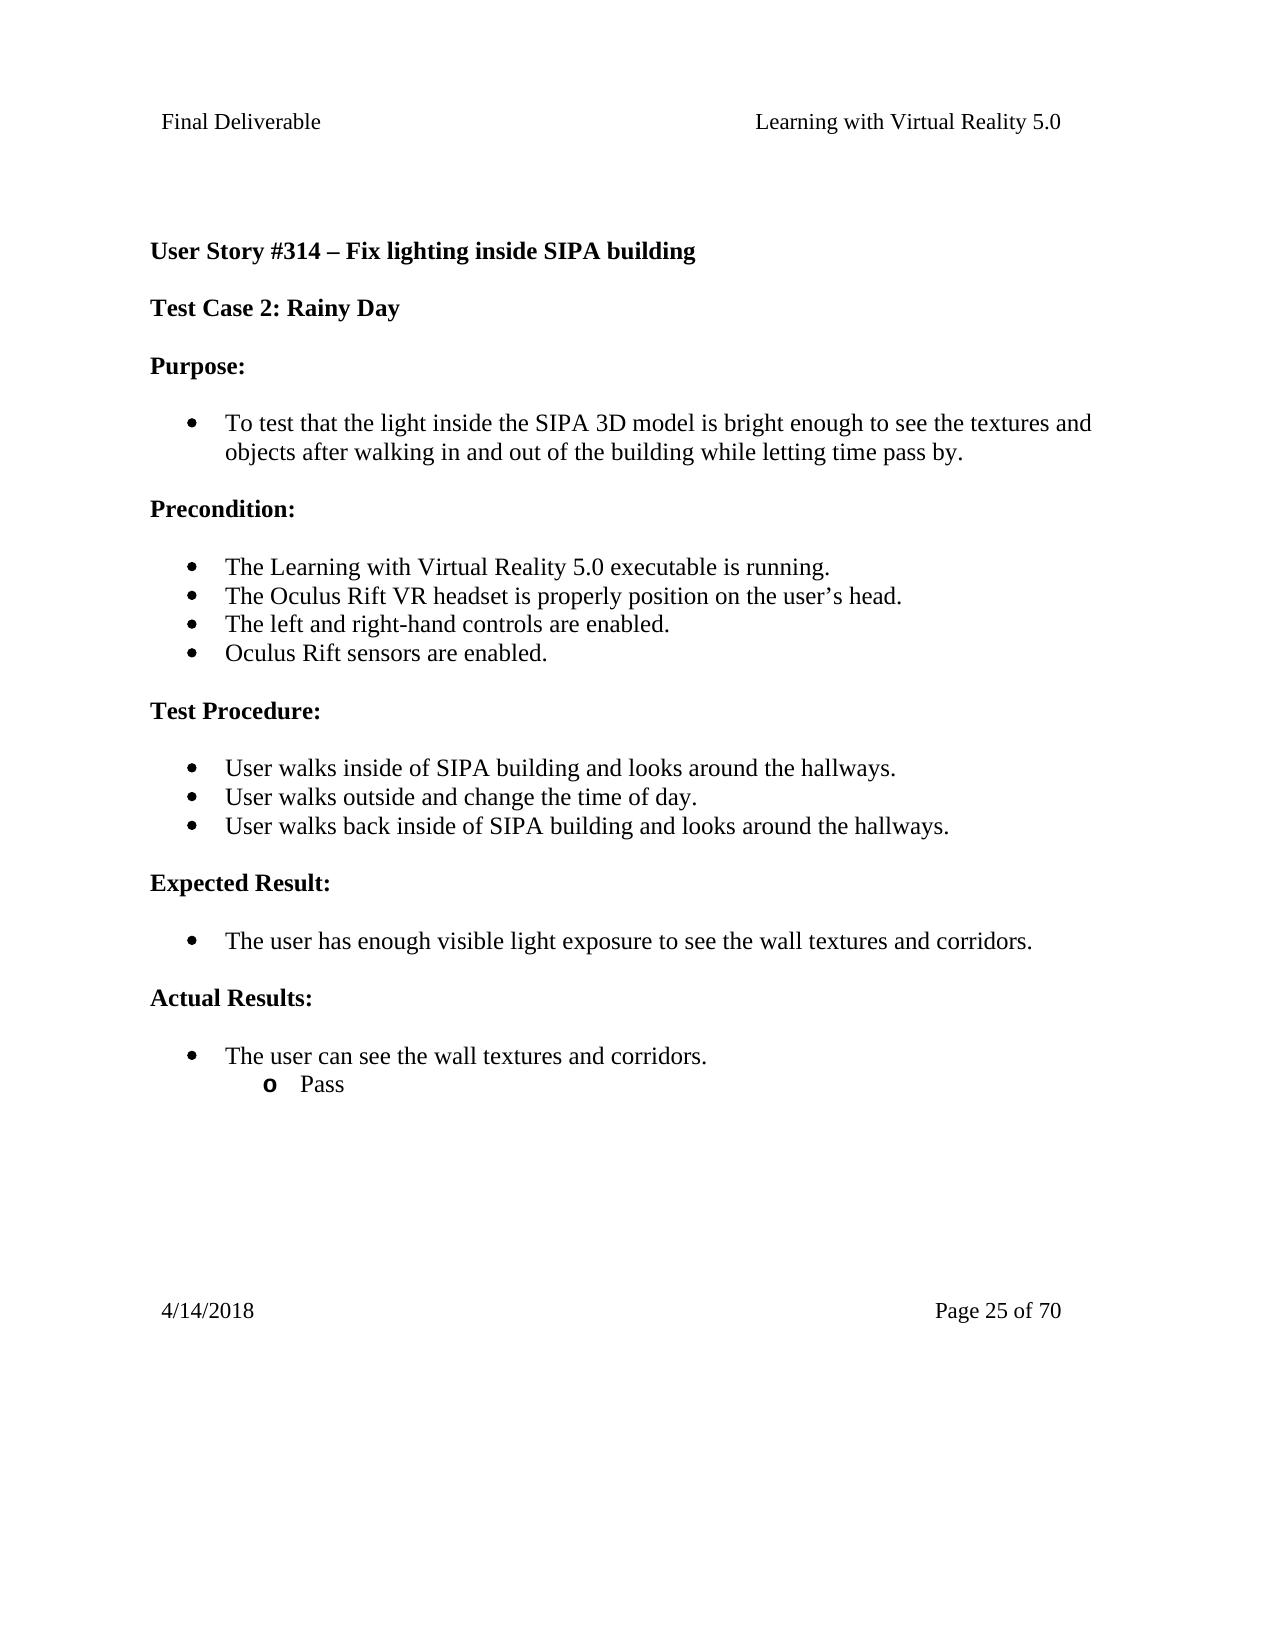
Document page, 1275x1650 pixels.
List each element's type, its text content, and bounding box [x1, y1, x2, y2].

list The user can see the wall textures and corridors. [187, 1041, 1125, 1069]
text Actual Results: [150, 983, 1125, 1012]
list Pass [262, 1069, 1125, 1100]
text User Story #314 – Fix lighting inside SIPA building [150, 236, 1125, 264]
text Purpose: [150, 351, 1125, 379]
list Oculus Rift sensors are enabled. [187, 638, 1125, 667]
text Test Procedure: [150, 696, 1125, 724]
list The Oculus Rift VR headset is properly position on the user’s head. [187, 581, 1125, 609]
list User walks outside and change the time of day. [187, 782, 1125, 811]
list User walks back inside of SIPA building and looks around the hallways. [187, 811, 1125, 839]
text Precondition: [150, 494, 1125, 523]
list User walks inside of SIPA building and looks around the hallways. [187, 753, 1125, 782]
list The left and right-hand controls are enabled. [187, 609, 1125, 638]
list To test that the light inside the SIPA 3D model is bright enough to see the textures and objects after walking in and out of the building while letting time pass by. [187, 408, 1125, 466]
text Test Case 2: Rainy Day [150, 293, 1125, 322]
list The user has enough visible light exposure to see the wall textures and corridors. [187, 926, 1125, 954]
list The Learning with Virtual Reality 5.0 executable is running. [187, 552, 1125, 581]
text Expected Result: [150, 868, 1125, 897]
